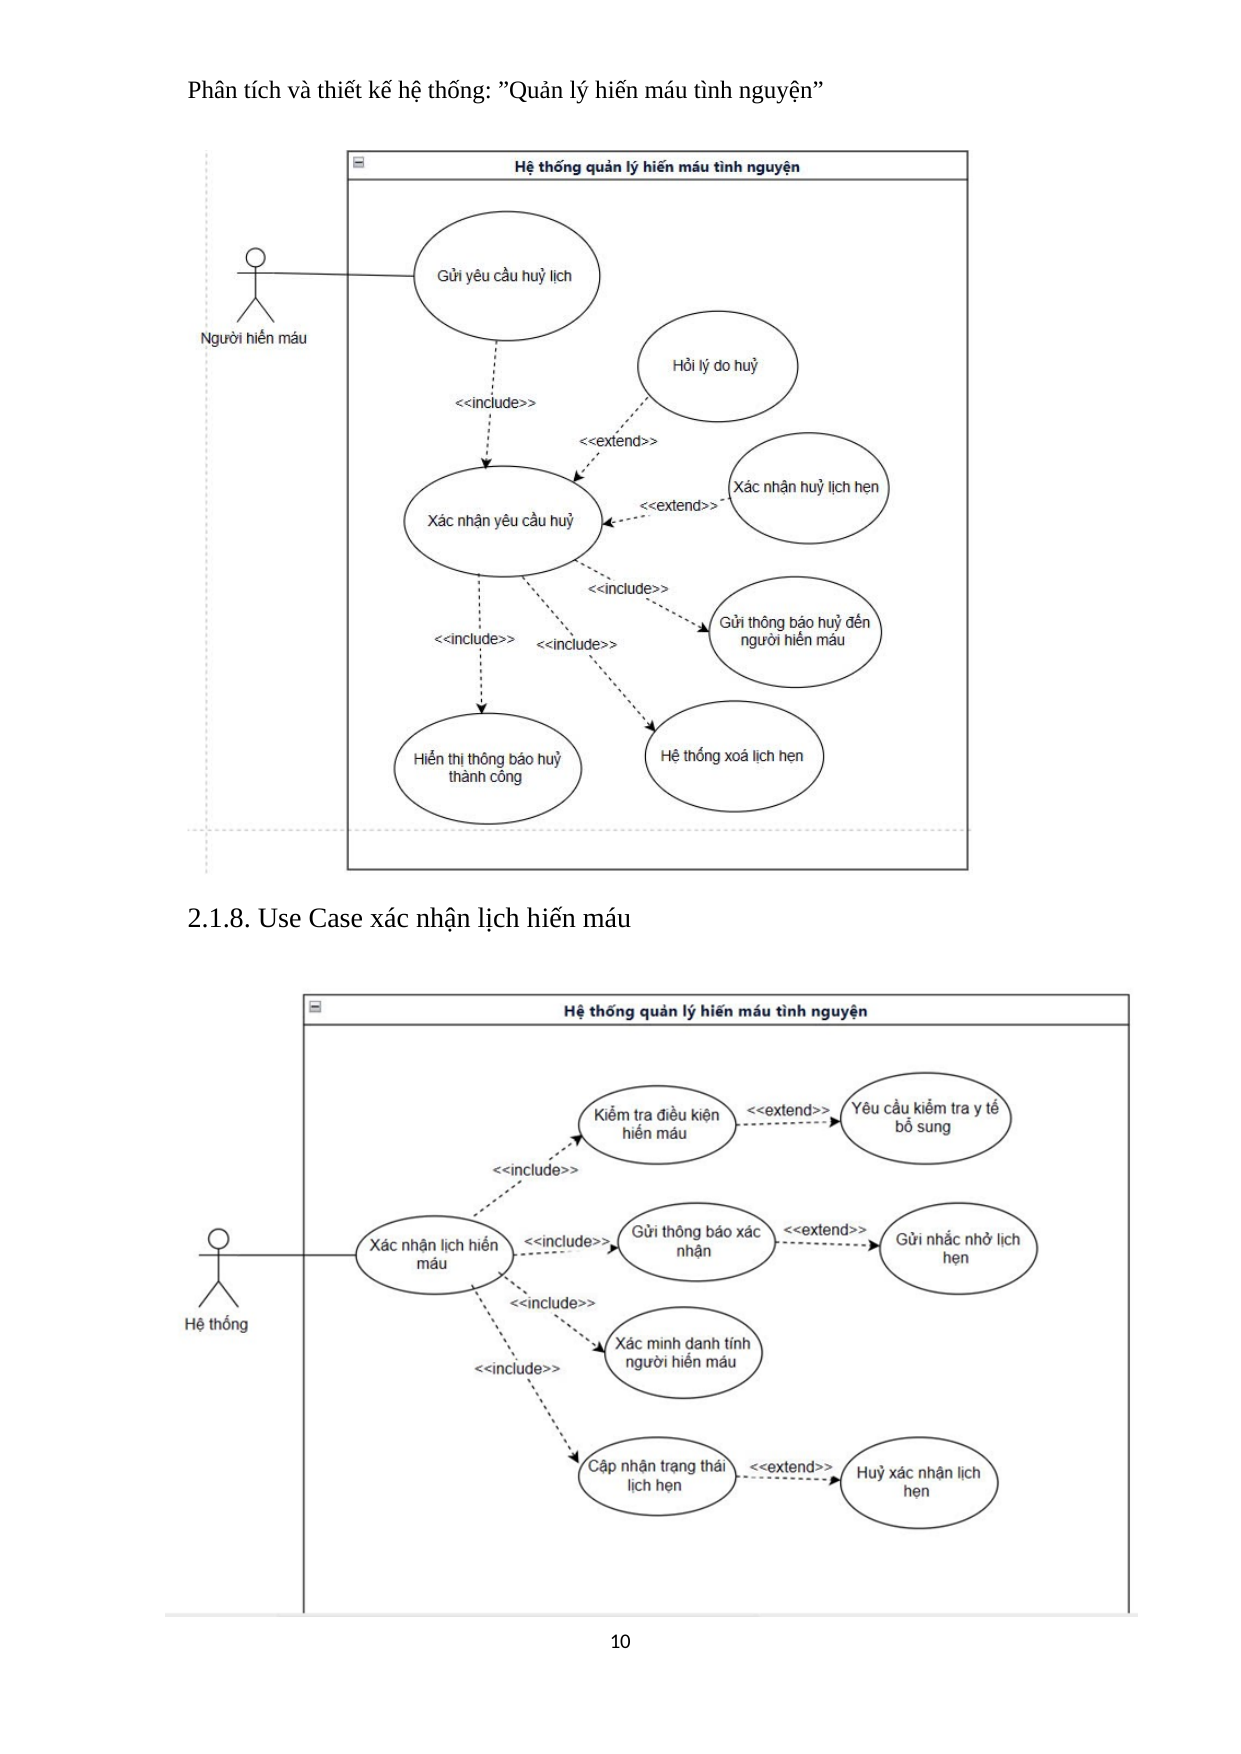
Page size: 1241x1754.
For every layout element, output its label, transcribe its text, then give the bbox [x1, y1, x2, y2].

picture [187, 150, 974, 876]
subtitle 2.1.8. Use Case xác nhận lịch hiến máu [187, 901, 1053, 933]
picture [165, 975, 1138, 1617]
